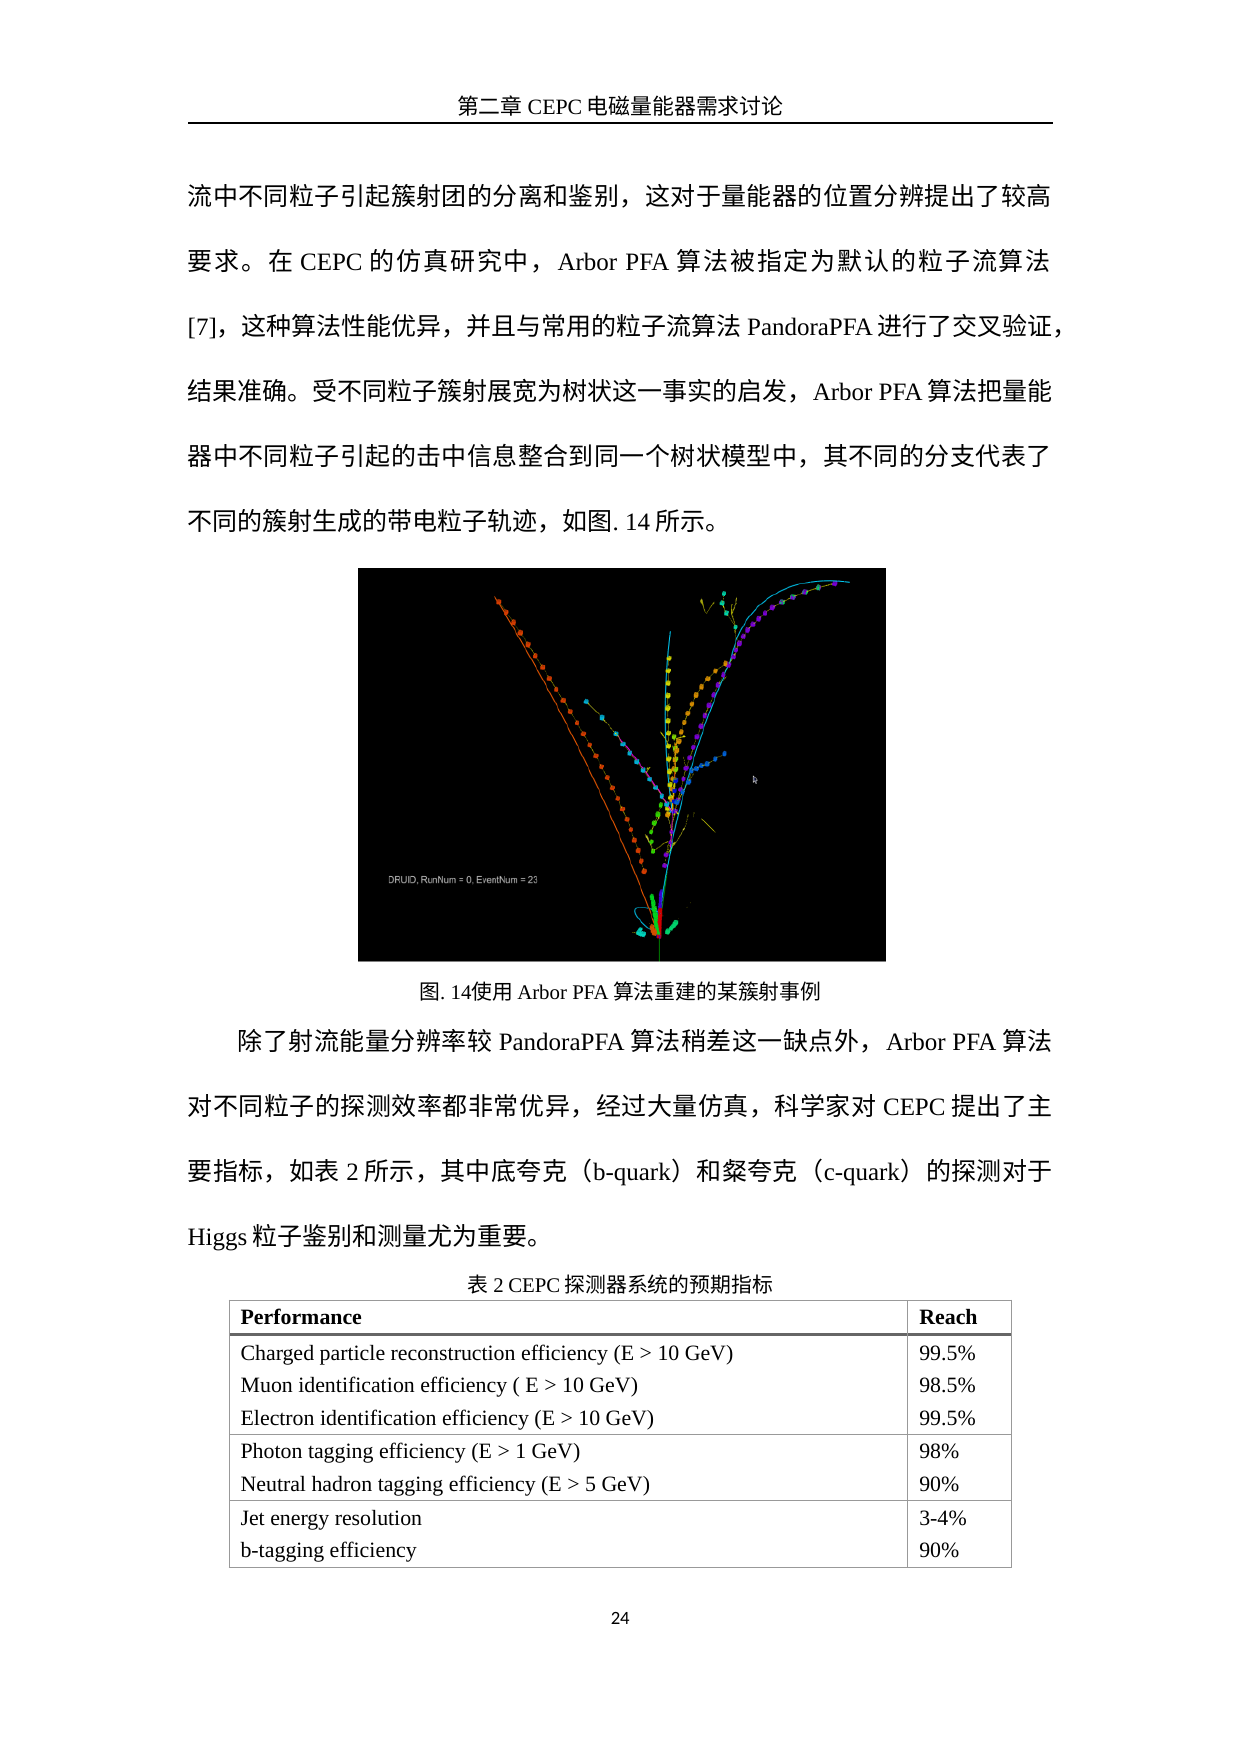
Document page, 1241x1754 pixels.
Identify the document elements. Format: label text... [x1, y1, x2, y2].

table_header Reach [908, 1301, 1011, 1333]
table_cell 3-4% 90% 60% [908, 1501, 1011, 1567]
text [187, 162, 1053, 552]
picture [337, 552, 903, 972]
text 图. 14使用Arbor PFA算法重建的某簇射事例 [187, 974, 1053, 1007]
table_cell 98% 90% [908, 1435, 1011, 1500]
table_header Performance [230, 1301, 907, 1333]
table_cell Charged particle reconstruction efficiency (E > 10 GeV) Muon identification efficiency ( E > 10 GeV) Electron identification efficiency (E > 10 GeV) [230, 1336, 907, 1434]
text 表 2 CEPC探测器系统的预期指标 [187, 1267, 1053, 1299]
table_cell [230, 1501, 907, 1567]
text 除了射流能量分辨率较PandoraPFA算法稍差这一缺点外，Arbor PFA算法对不同粒子的探测效率都非常优异，经过大量仿真，科学家对CEPC提出了主要指标，如表 2所示，其中底夸克（b-quark）和粲夸克（c-quark）的探测对于Higgs粒子鉴别和测量尤为重要。 [187, 1007, 1053, 1267]
table_cell 99.5% 98.5% 99.5% [908, 1336, 1011, 1434]
table_cell Photon tagging efficiency (E > 1 GeV) Neutral hadron tagging efficiency (E > 5 GeV) [230, 1435, 907, 1500]
